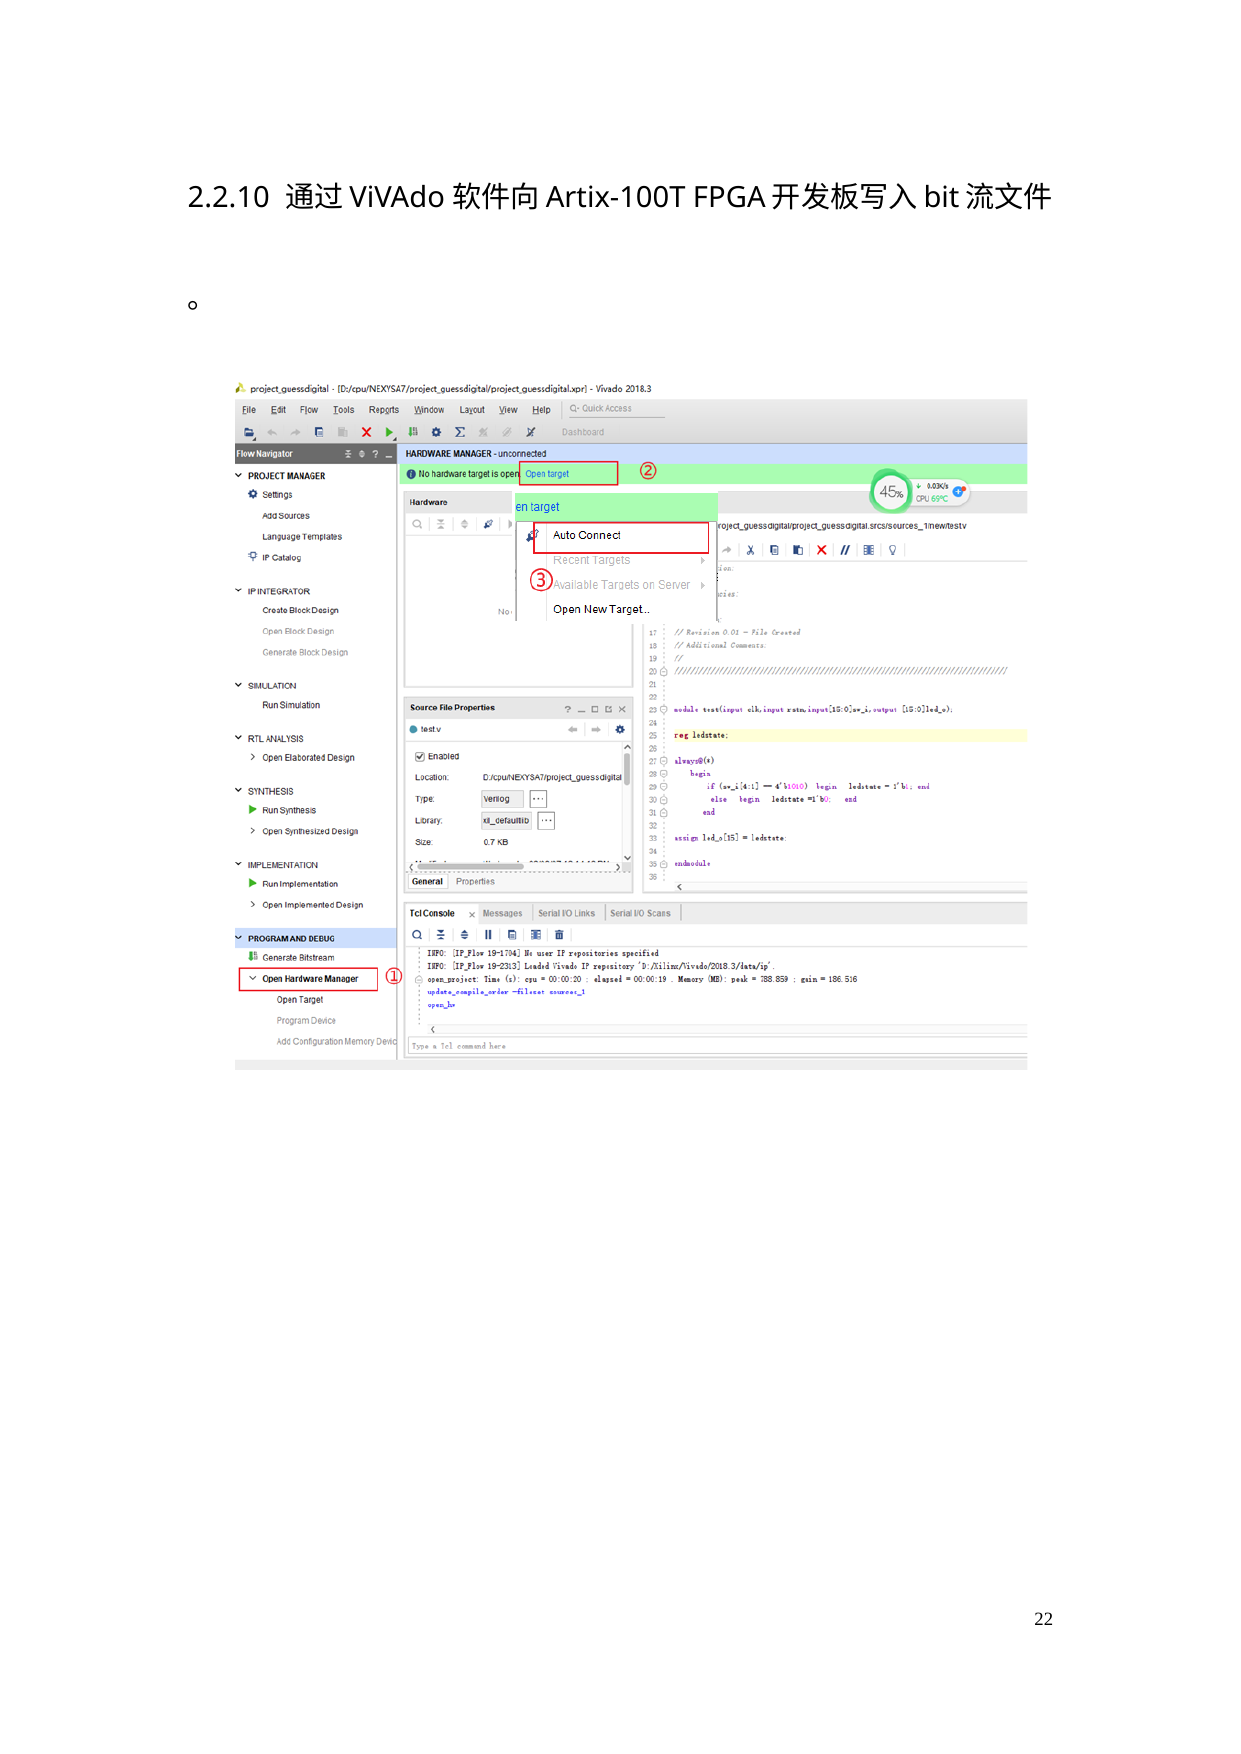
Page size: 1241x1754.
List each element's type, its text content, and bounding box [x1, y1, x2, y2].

text 2.2.10 通过ViVAdo 软件向Artix-100T FPGA开发板写入bit流文件 。 [187, 162, 1053, 328]
picture [234, 382, 1028, 1070]
